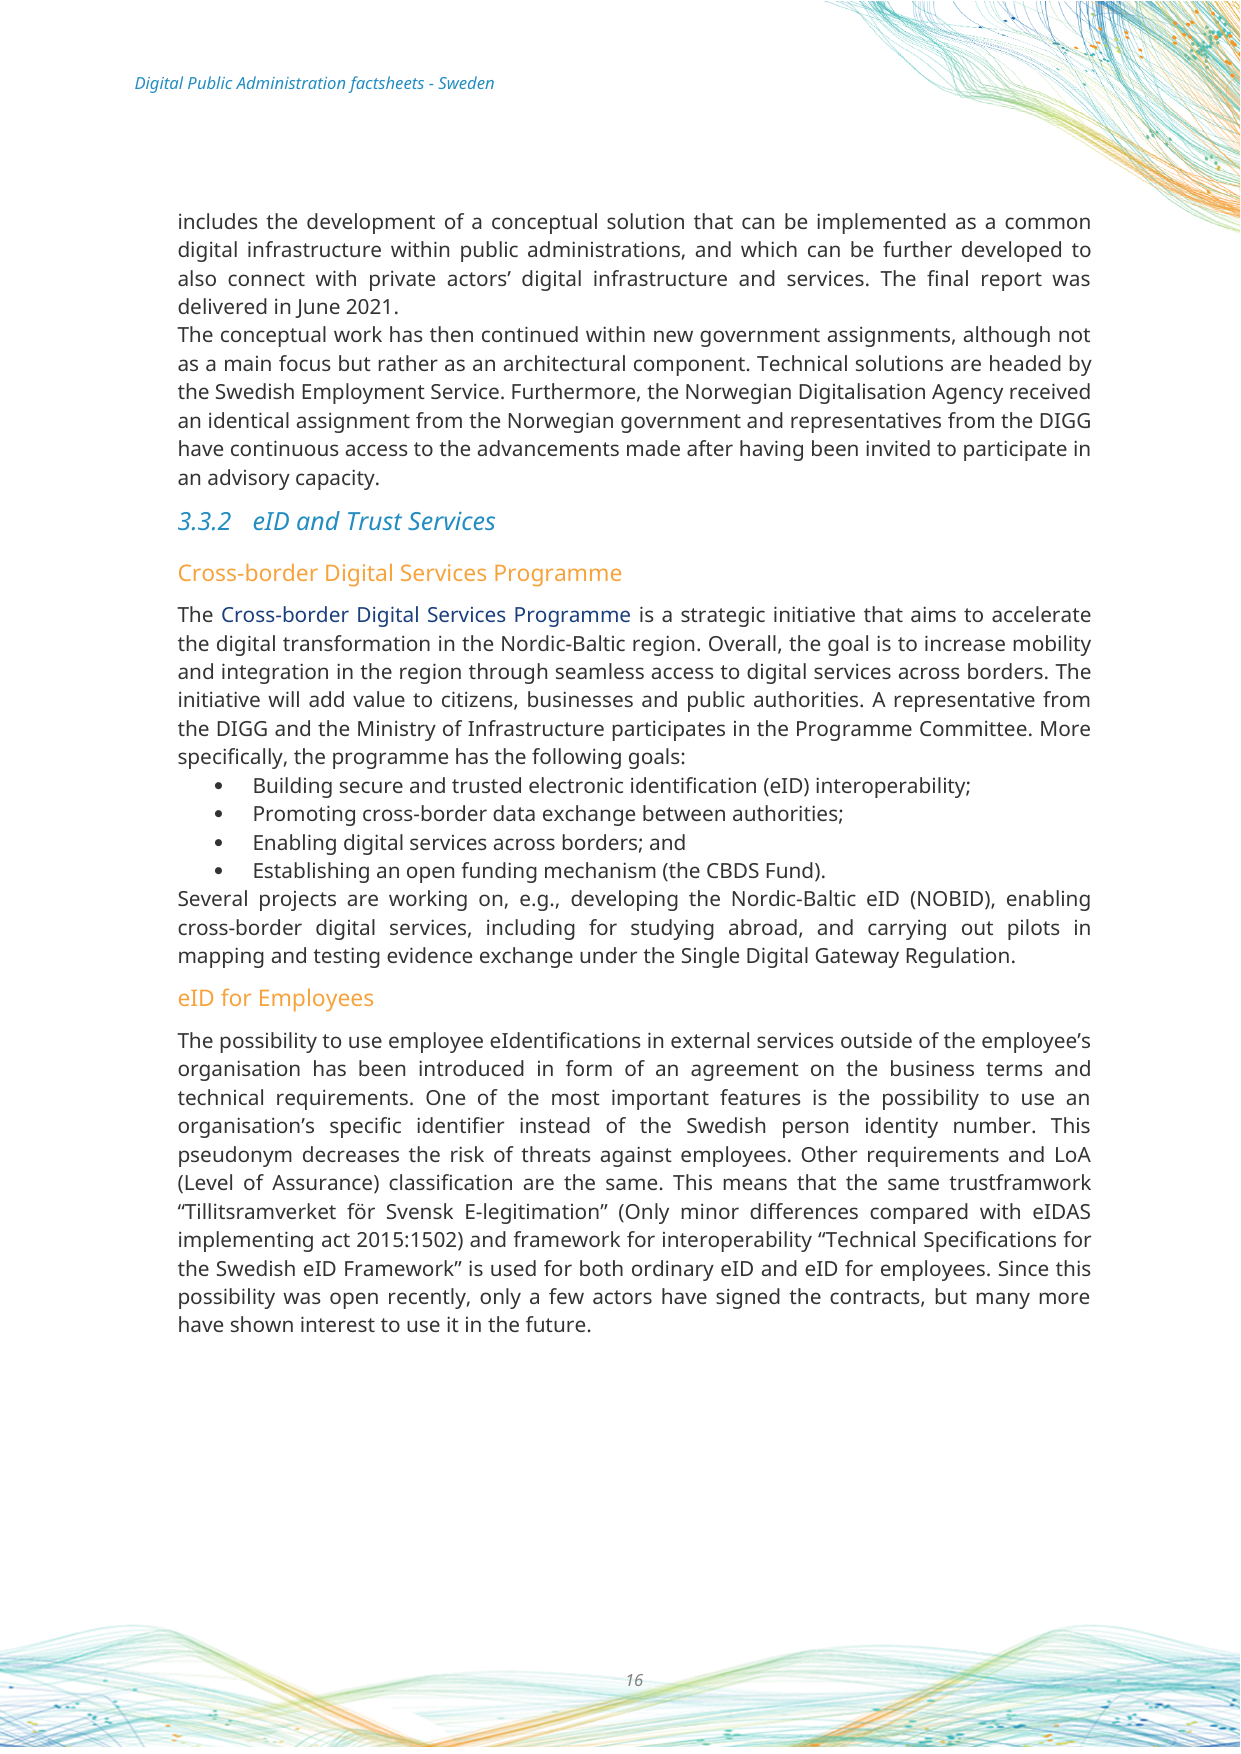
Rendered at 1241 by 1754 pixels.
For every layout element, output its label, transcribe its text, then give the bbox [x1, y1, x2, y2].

picture [0, 1601, 1241, 1747]
subtitle eID and Trust Services [177, 504, 1092, 538]
list Establishing an open funding mechanism (the CBDS Fund). [215, 856, 1092, 884]
picture [814, 1, 1241, 251]
text The possibility to use employee eIdentifications in external services outside of the employee’s organisation has been introduced in form of an agreement on the business terms and technical requirements. One of the most important features is the possibility to use an organisation’s specific identifier instead of the Swedish person identity number. This pseudonym decreases the risk of threats against employees. Other requirements and LoA (Level of Assurance) classification are the same. This means that the same trustframwork “Tillitsramverket för Svensk E-legitimation” (Only minor differences compared with eIDAS implementing act 2015:1502) and framework for interoperability “Technical Specifications for the Swedish eID Framework” is used for both ordinary eID and eID for employees. Since this possibility was open recently, only a few actors have signed the contracts, but many more have shown interest to use it in the future. [177, 1026, 1092, 1339]
text The Cross-border Digital Services Programme is a strategic initiative that aims to accelerate the digital transformation in the Nordic-Baltic region. Overall, the goal is to increase mobility and integration in the region through seamless access to digital services across borders. The initiative will add value to citizens, businesses and public authorities. A representative from the DIGG and the Ministry of Infrastructure participates in the Programme Committee. More specifically, the programme has the following goals: [177, 600, 1092, 771]
text The conceptual work has then continued within new government assignments, although not as a main focus but rather as an architectural component. Technical solutions are headed by the Swedish Employment Service. Furthermore, the Norwegian Digitalisation Agency received an identical assignment from the Norwegian government and representatives from the DIGG have continuous access to the advancements made after having been invited to participate in an advisory capacity. [177, 321, 1092, 491]
subtitle Cross-border Digital Services Programme [177, 556, 1092, 588]
list Enabling digital services across borders; and [215, 828, 1092, 856]
text Several projects are working on, e.g., developing the Nordic-Baltic eID (NOBID), enabling cross-border digital services, including for studying abroad, and carrying out pilots in mapping and testing evidence exchange under the Single Digital Gateway Regulation. [177, 884, 1092, 970]
list Building secure and trusted electronic identification (eID) interoperability; [215, 771, 1092, 799]
list Promoting cross-border data exchange between authorities; [215, 799, 1092, 828]
subtitle eID for Employees [177, 982, 1092, 1014]
